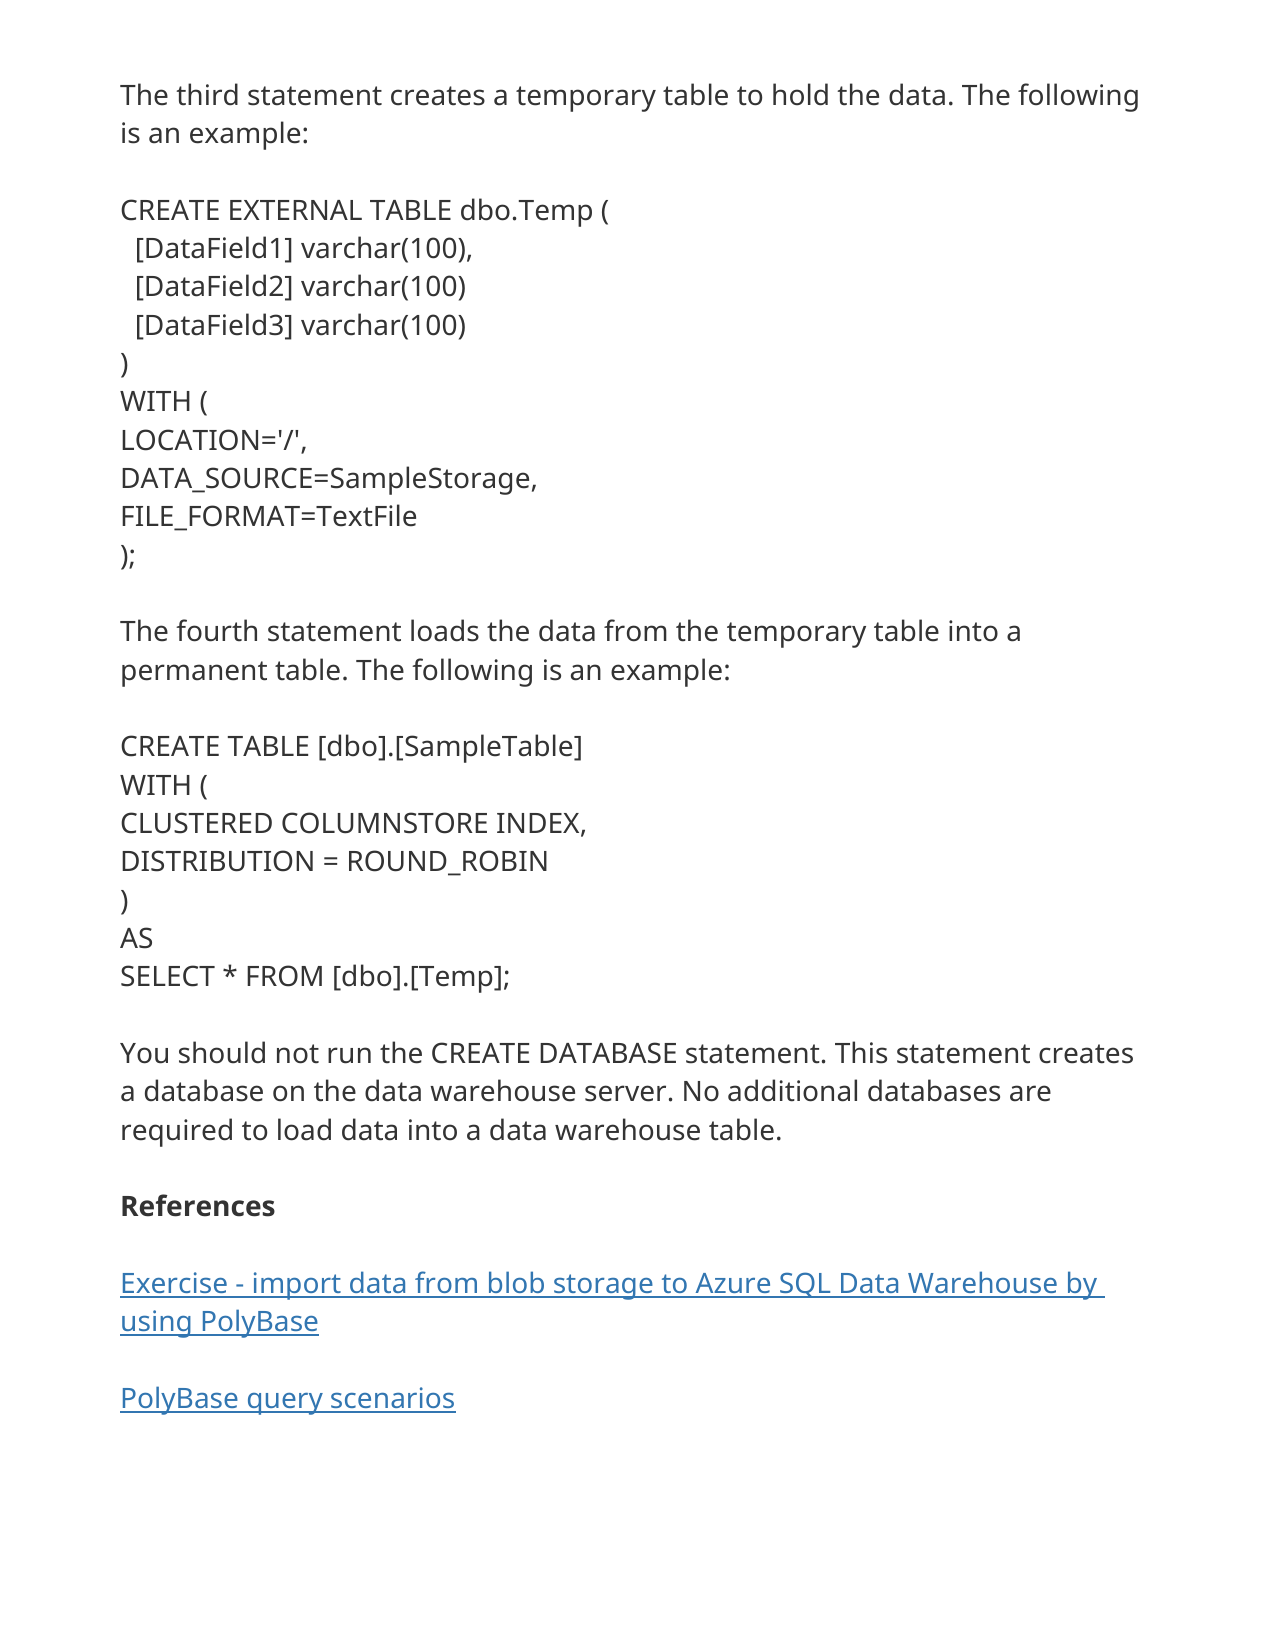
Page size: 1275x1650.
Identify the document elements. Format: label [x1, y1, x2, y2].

text [120, 75, 1155, 1417]
